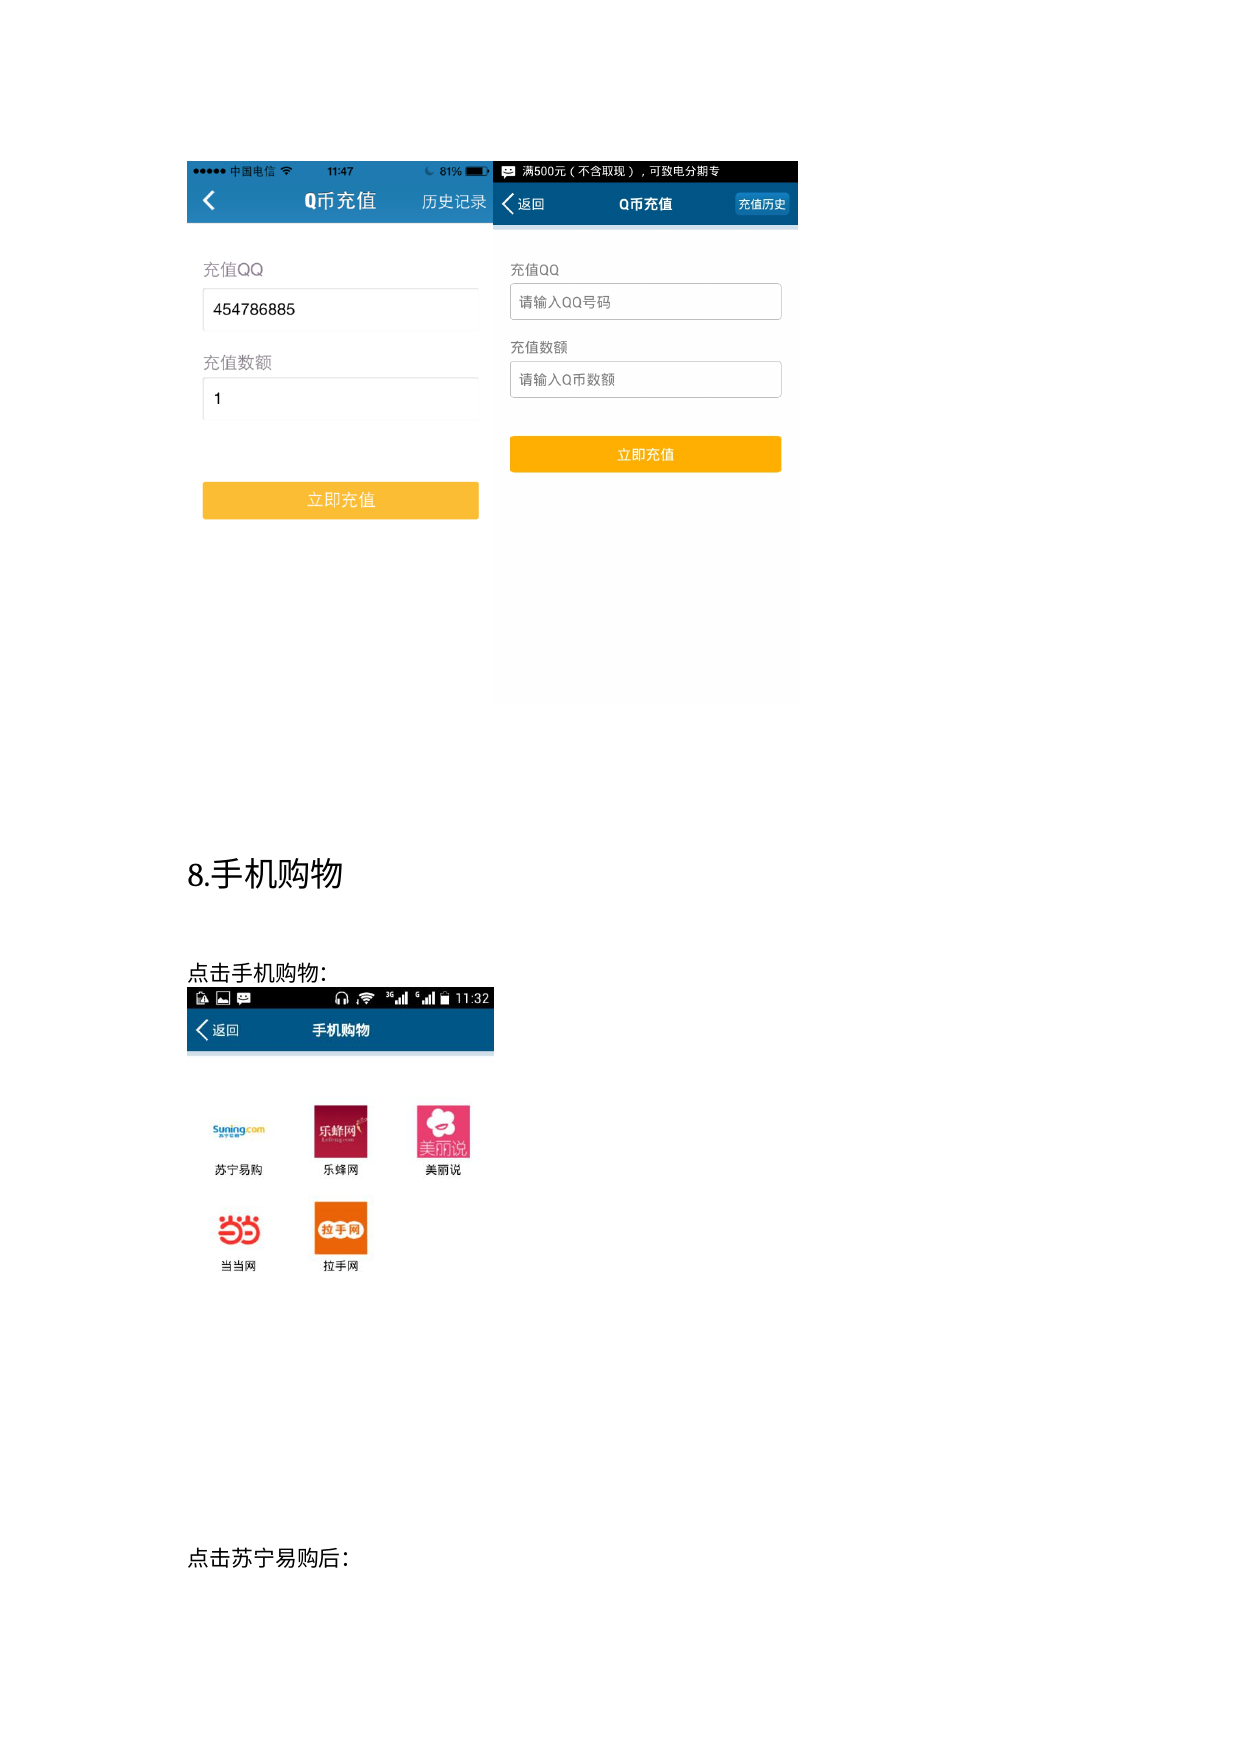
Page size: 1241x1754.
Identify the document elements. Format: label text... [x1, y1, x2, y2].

text 点击手机购物： [187, 955, 1053, 988]
picture [187, 1051, 494, 1532]
text 点击苏宁易购后： [187, 1540, 1053, 1573]
picture [187, 161, 798, 706]
picture [187, 987, 494, 1043]
subtitle 手机购物 [187, 839, 1053, 904]
